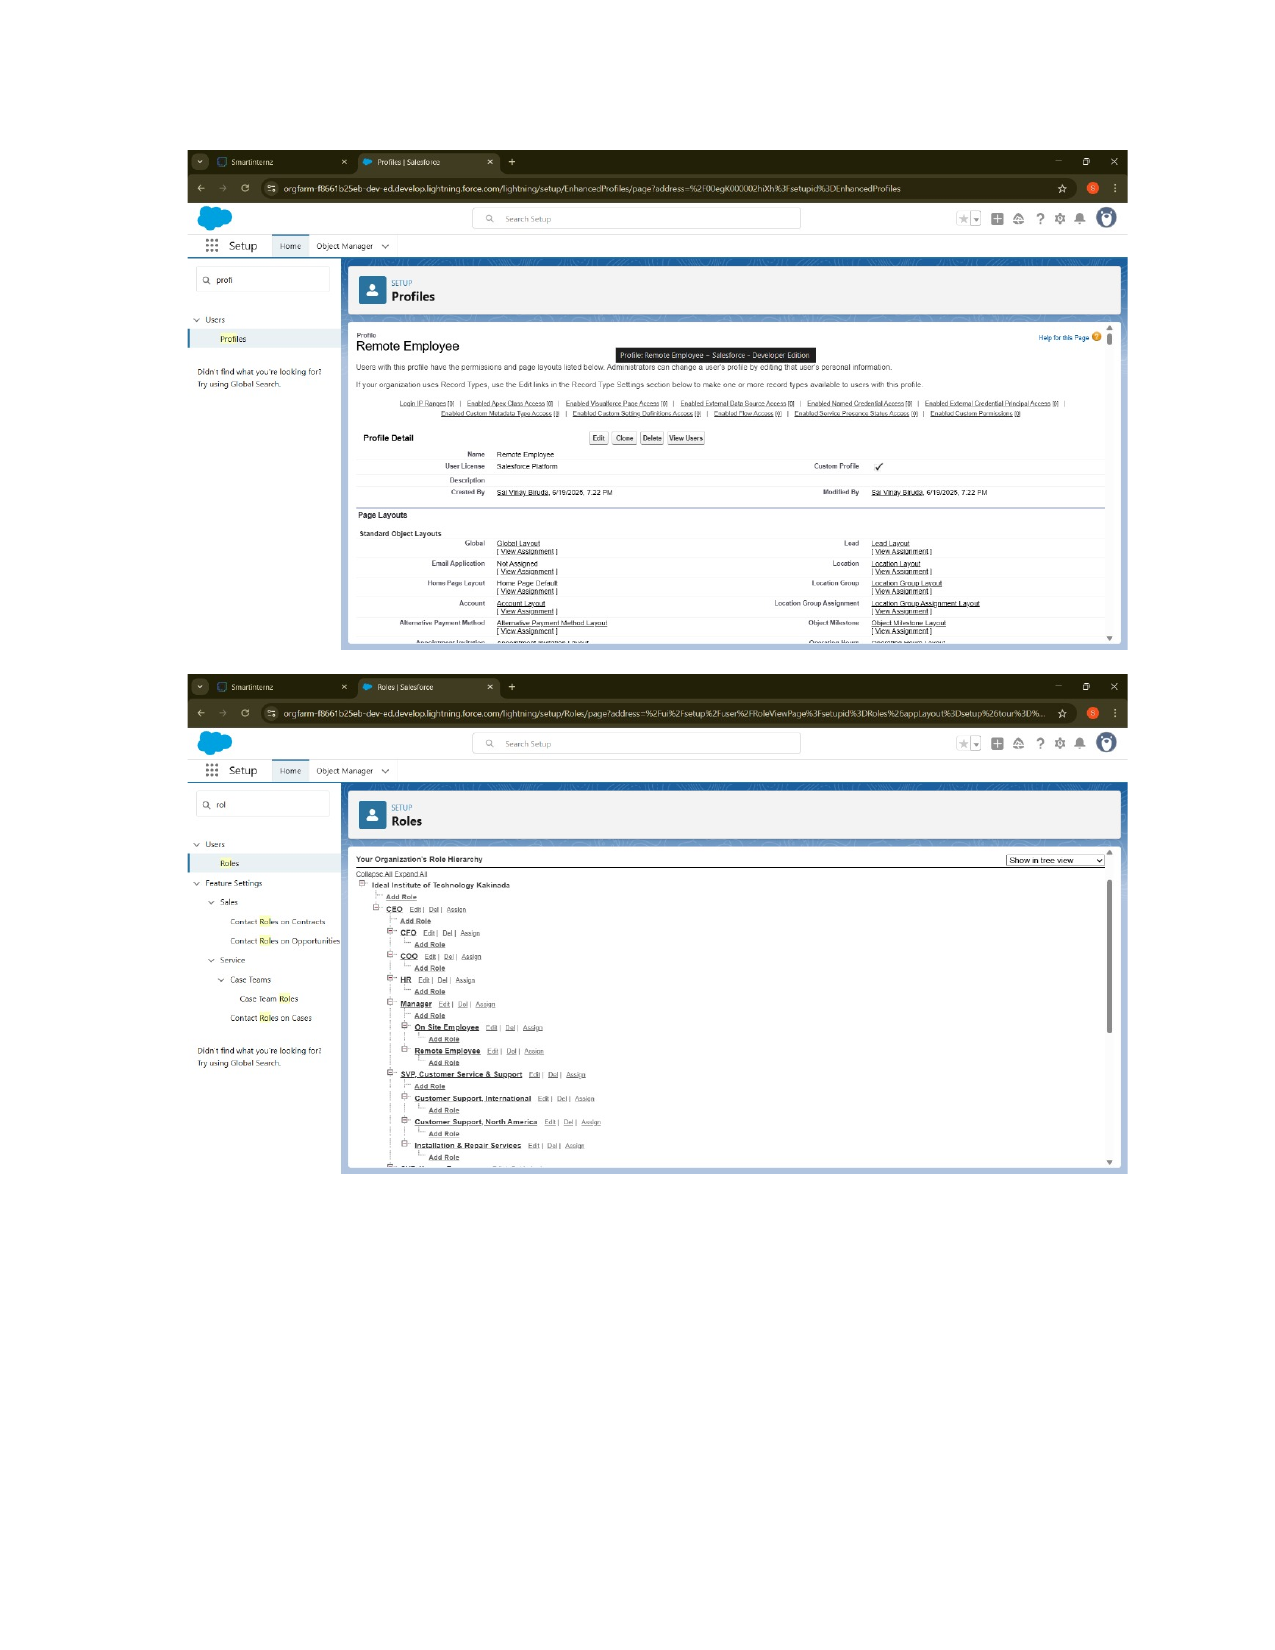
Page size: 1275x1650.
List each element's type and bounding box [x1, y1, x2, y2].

picture [187, 674, 1128, 1174]
picture [187, 150, 1128, 650]
